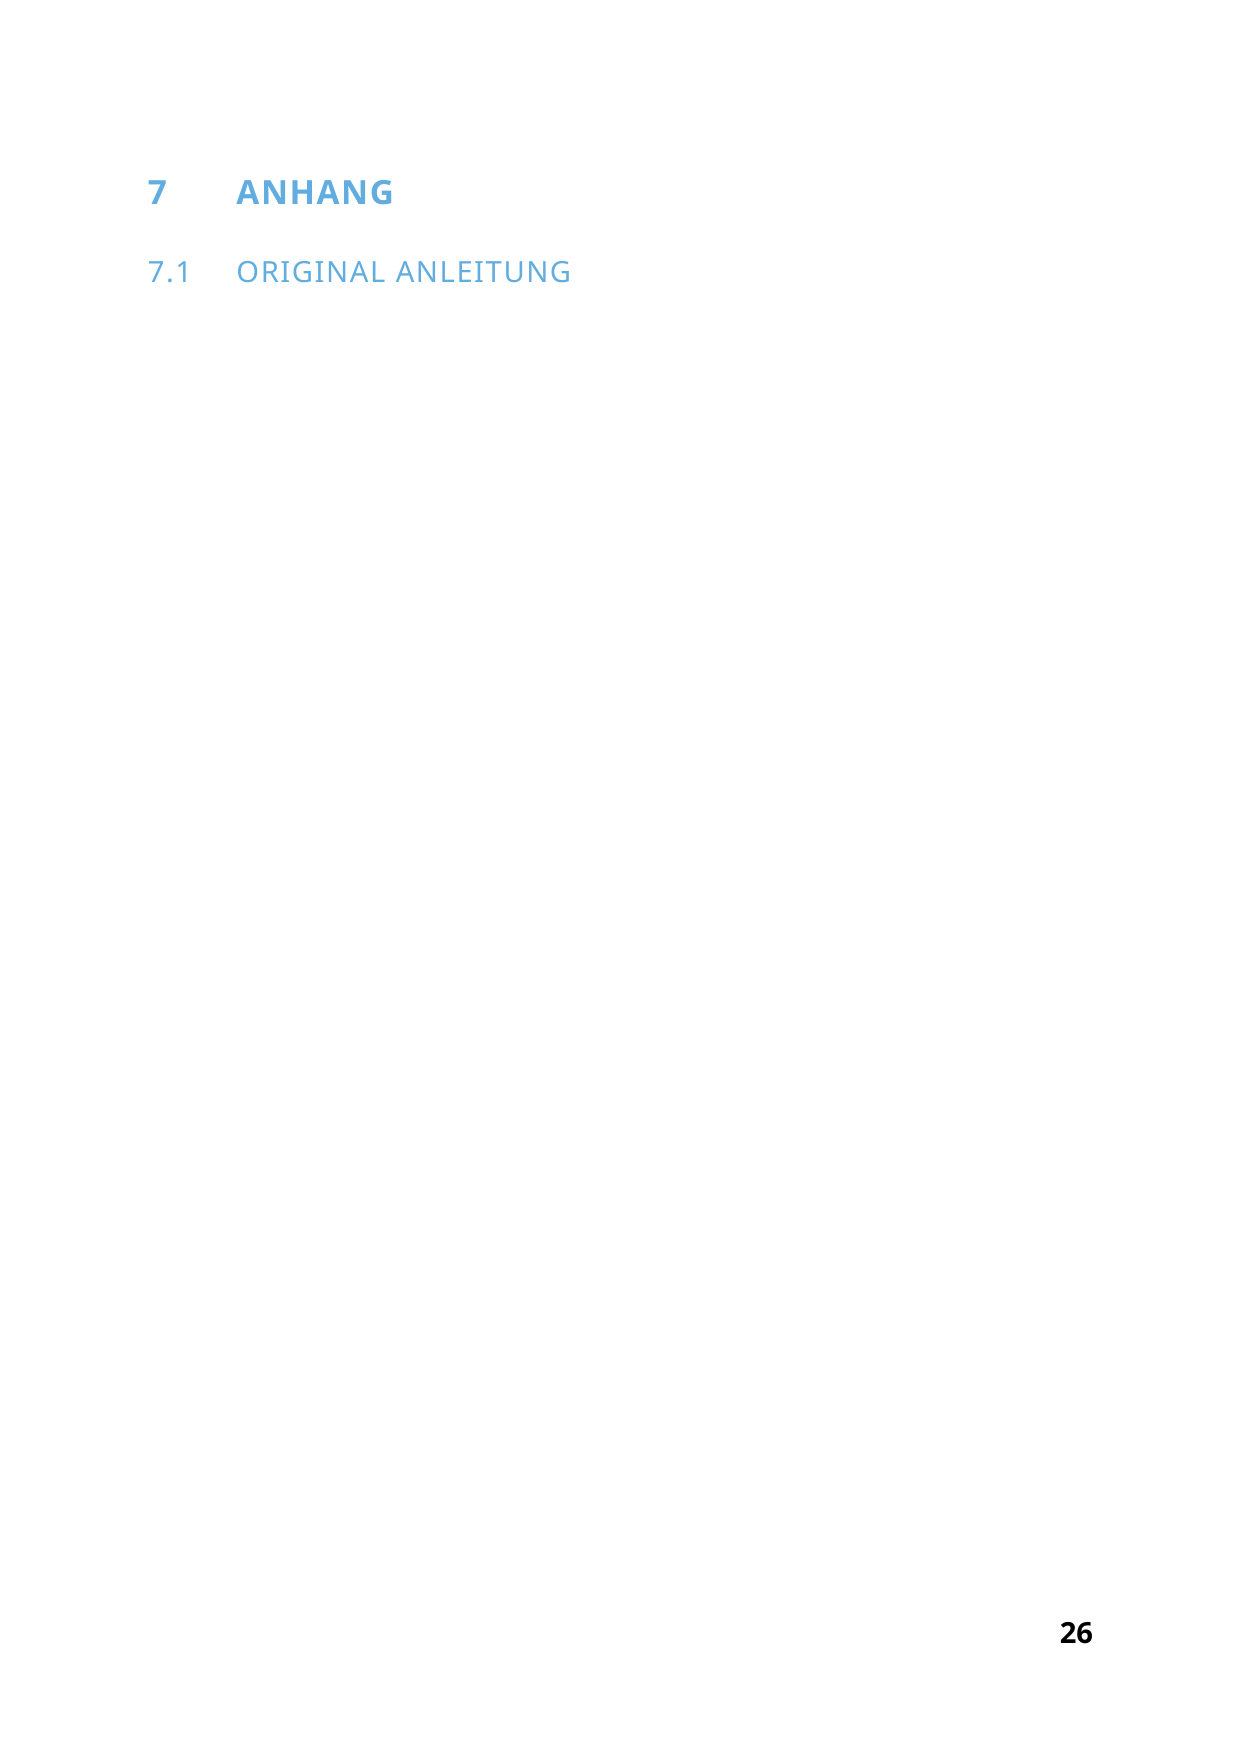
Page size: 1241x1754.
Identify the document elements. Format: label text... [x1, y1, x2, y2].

text Anhang [148, 168, 1093, 214]
text Original Anleitung [148, 251, 1093, 291]
